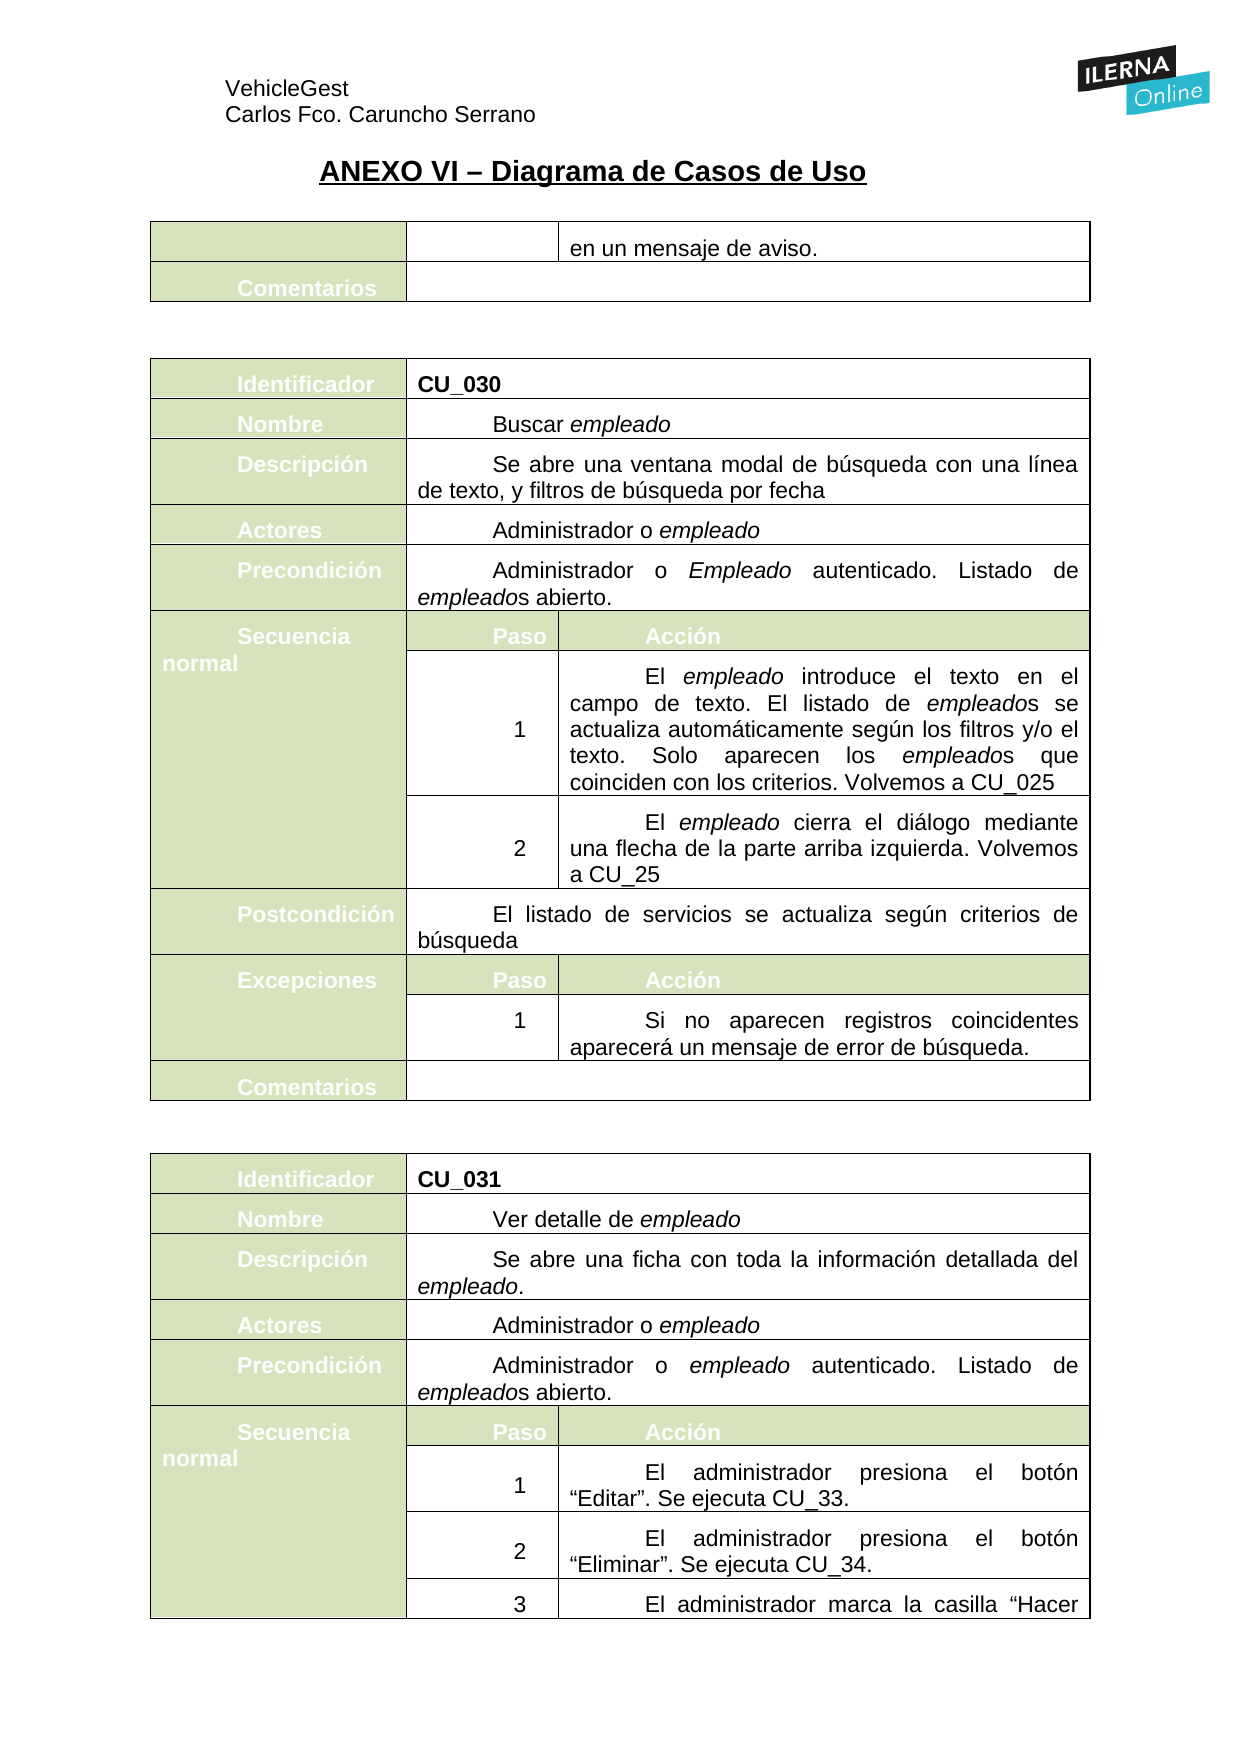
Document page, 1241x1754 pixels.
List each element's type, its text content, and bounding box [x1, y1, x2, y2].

table_cell El listado de servicios se actualiza según criterios de búsqueda [407, 889, 1089, 954]
table_cell 3 [407, 1579, 558, 1617]
table_cell Descripción [151, 439, 406, 504]
table_cell Secuencia normal [151, 611, 406, 888]
table_cell Paso [407, 1406, 558, 1445]
table_cell Paso [407, 955, 558, 994]
table_cell Ver detalle de empleado [407, 1194, 1089, 1233]
table_cell Precondición [151, 1340, 406, 1405]
table_cell Se abre una ventana modal de búsqueda con una línea de texto, y filtros de búsqueda por fecha [407, 439, 1089, 504]
table_cell Comentarios [151, 1061, 406, 1100]
table_cell Comentarios [151, 262, 406, 301]
table_cell Acción [559, 955, 1089, 994]
table_cell Nombre [151, 1194, 406, 1233]
table_cell El empleado introduce el texto en el campo de texto. El listado de empleados se actualiza automáticamente según los filtros y/o el texto. Solo aparecen los empleados que coinciden con los criterios. Volvemos a CU_025 [559, 651, 1089, 795]
table_cell Administrador o empleado [407, 1300, 1089, 1339]
picture [1077, 45, 1210, 115]
table_cell Nombre [151, 399, 406, 437]
table_cell Secuencia normal [151, 1406, 406, 1617]
table_cell 1 [407, 995, 558, 1060]
table_cell Precondición [151, 545, 406, 610]
table_cell 1 [407, 651, 558, 795]
table_cell 2 [407, 1512, 558, 1577]
table_cell Actores [151, 505, 406, 543]
table_cell Descripción [151, 1234, 406, 1299]
table_header Identificador [151, 359, 406, 397]
table_cell [407, 262, 1089, 301]
table_cell El empleado cierra el diálogo mediante una flecha de la parte arriba izquierda. Volvemos a CU_25 [559, 796, 1089, 888]
table_cell Paso [407, 611, 558, 650]
table_cell [407, 1061, 1089, 1100]
table_header Identificador [151, 1154, 406, 1193]
table_cell Acción [559, 1406, 1089, 1445]
table_cell Excepciones [151, 955, 406, 1060]
table_header [407, 359, 1089, 397]
table_cell Postcondición [151, 889, 406, 954]
table_cell Acción [559, 611, 1089, 650]
table_cell 2 [407, 796, 558, 888]
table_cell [559, 1579, 1089, 1617]
table_cell El administrador presiona el botón “Editar”. Se ejecuta CU_33. [559, 1446, 1089, 1511]
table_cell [559, 222, 1089, 261]
table_cell 1 [407, 1446, 558, 1511]
table_cell 1 [407, 222, 558, 261]
table_cell Administrador o Empleado autenticado. Listado de empleados abierto. [407, 545, 1089, 610]
table_cell Actores [151, 1300, 406, 1339]
table_cell Buscar empleado [407, 399, 1089, 437]
table_cell Se abre una ficha con toda la información detallada del empleado. [407, 1234, 1089, 1299]
table_cell Administrador o empleado [407, 505, 1089, 543]
table_cell El administrador presiona el botón “Eliminar”. Se ejecuta CU_34. [559, 1512, 1089, 1577]
table_cell Administrador o empleado autenticado. Listado de empleados abierto. [407, 1340, 1089, 1405]
table_cell Si no aparecen registros coincidentes aparecerá un mensaje de error de búsqueda. [559, 995, 1089, 1060]
table_header [407, 1154, 1089, 1193]
